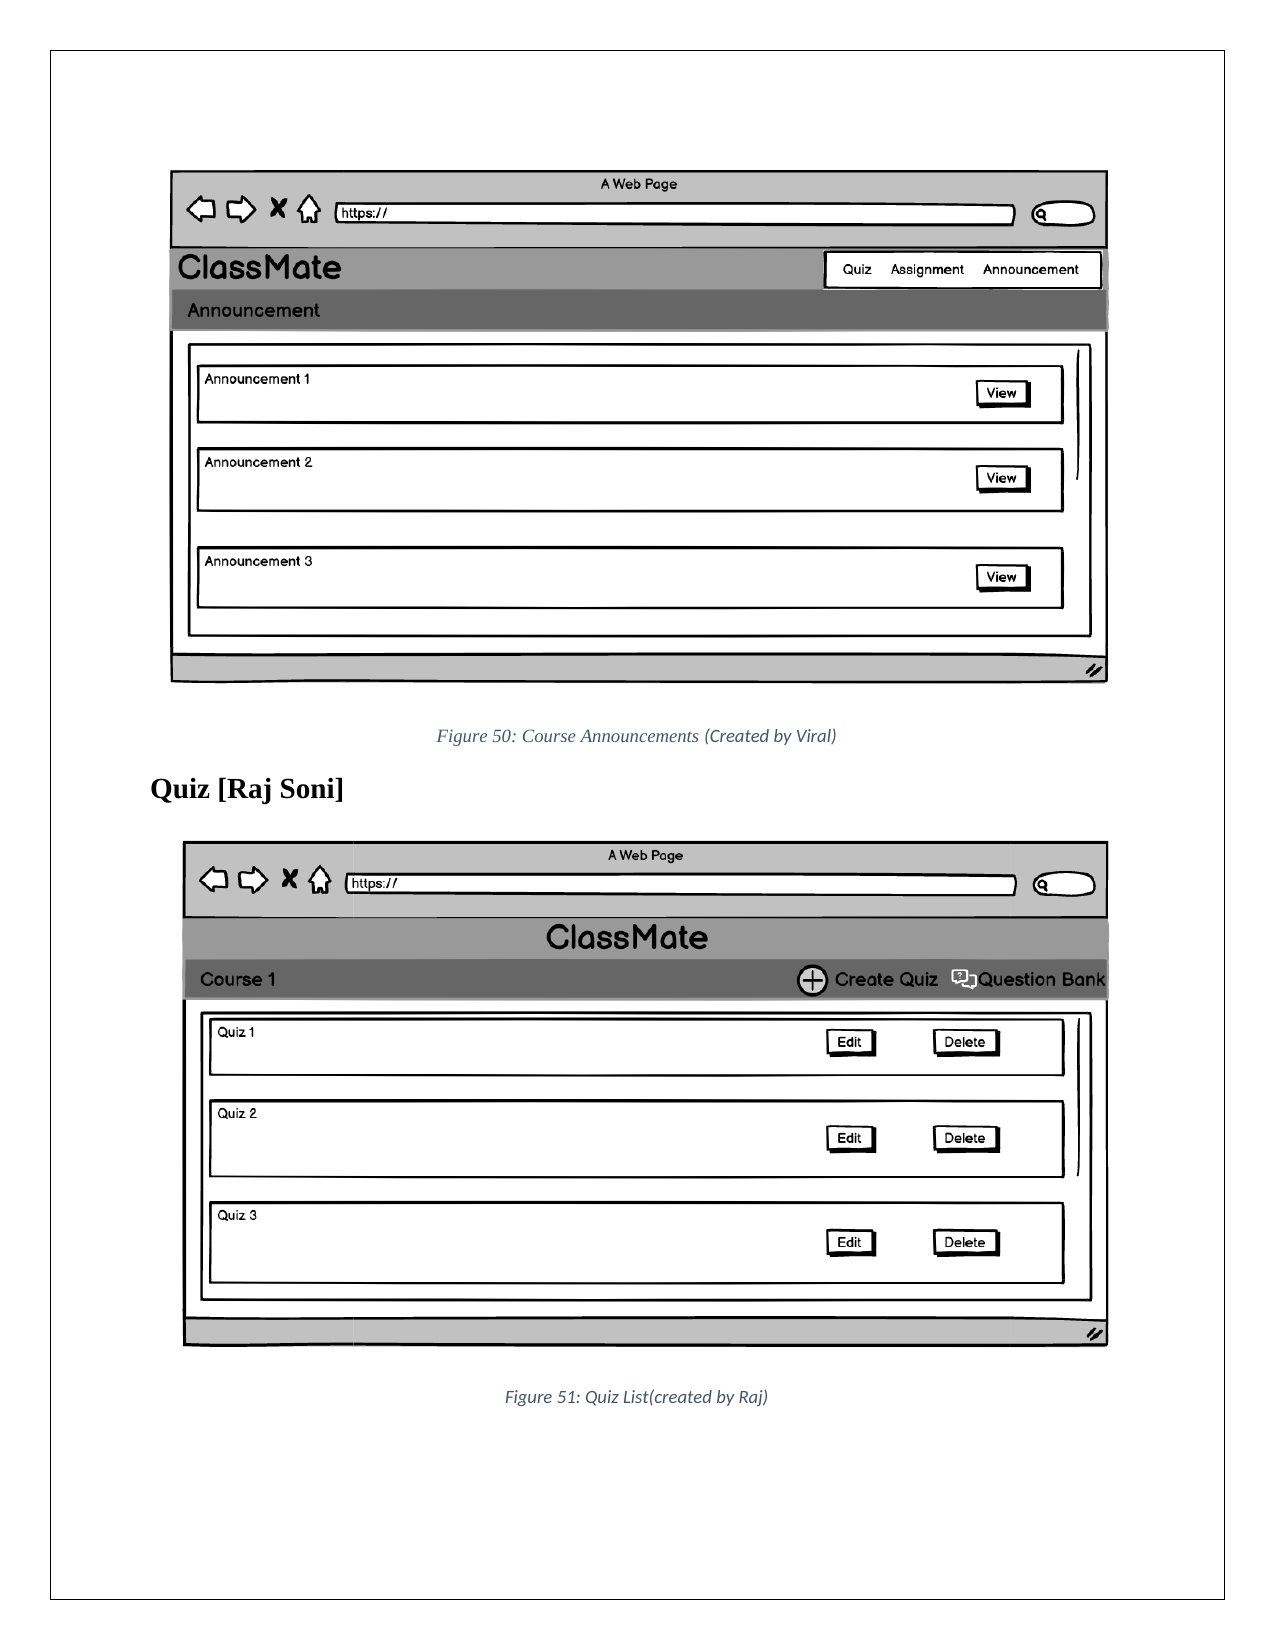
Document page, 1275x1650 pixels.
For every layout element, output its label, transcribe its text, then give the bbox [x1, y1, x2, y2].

subtitle Quiz [Raj Soni] [150, 772, 1125, 805]
picture [150, 822, 1125, 1366]
text Figure 50: Course Announcements (Created by Viral) [150, 724, 1125, 747]
picture [150, 150, 1125, 704]
text Figure 51: Quiz List(created by Raj) [150, 1385, 1125, 1408]
